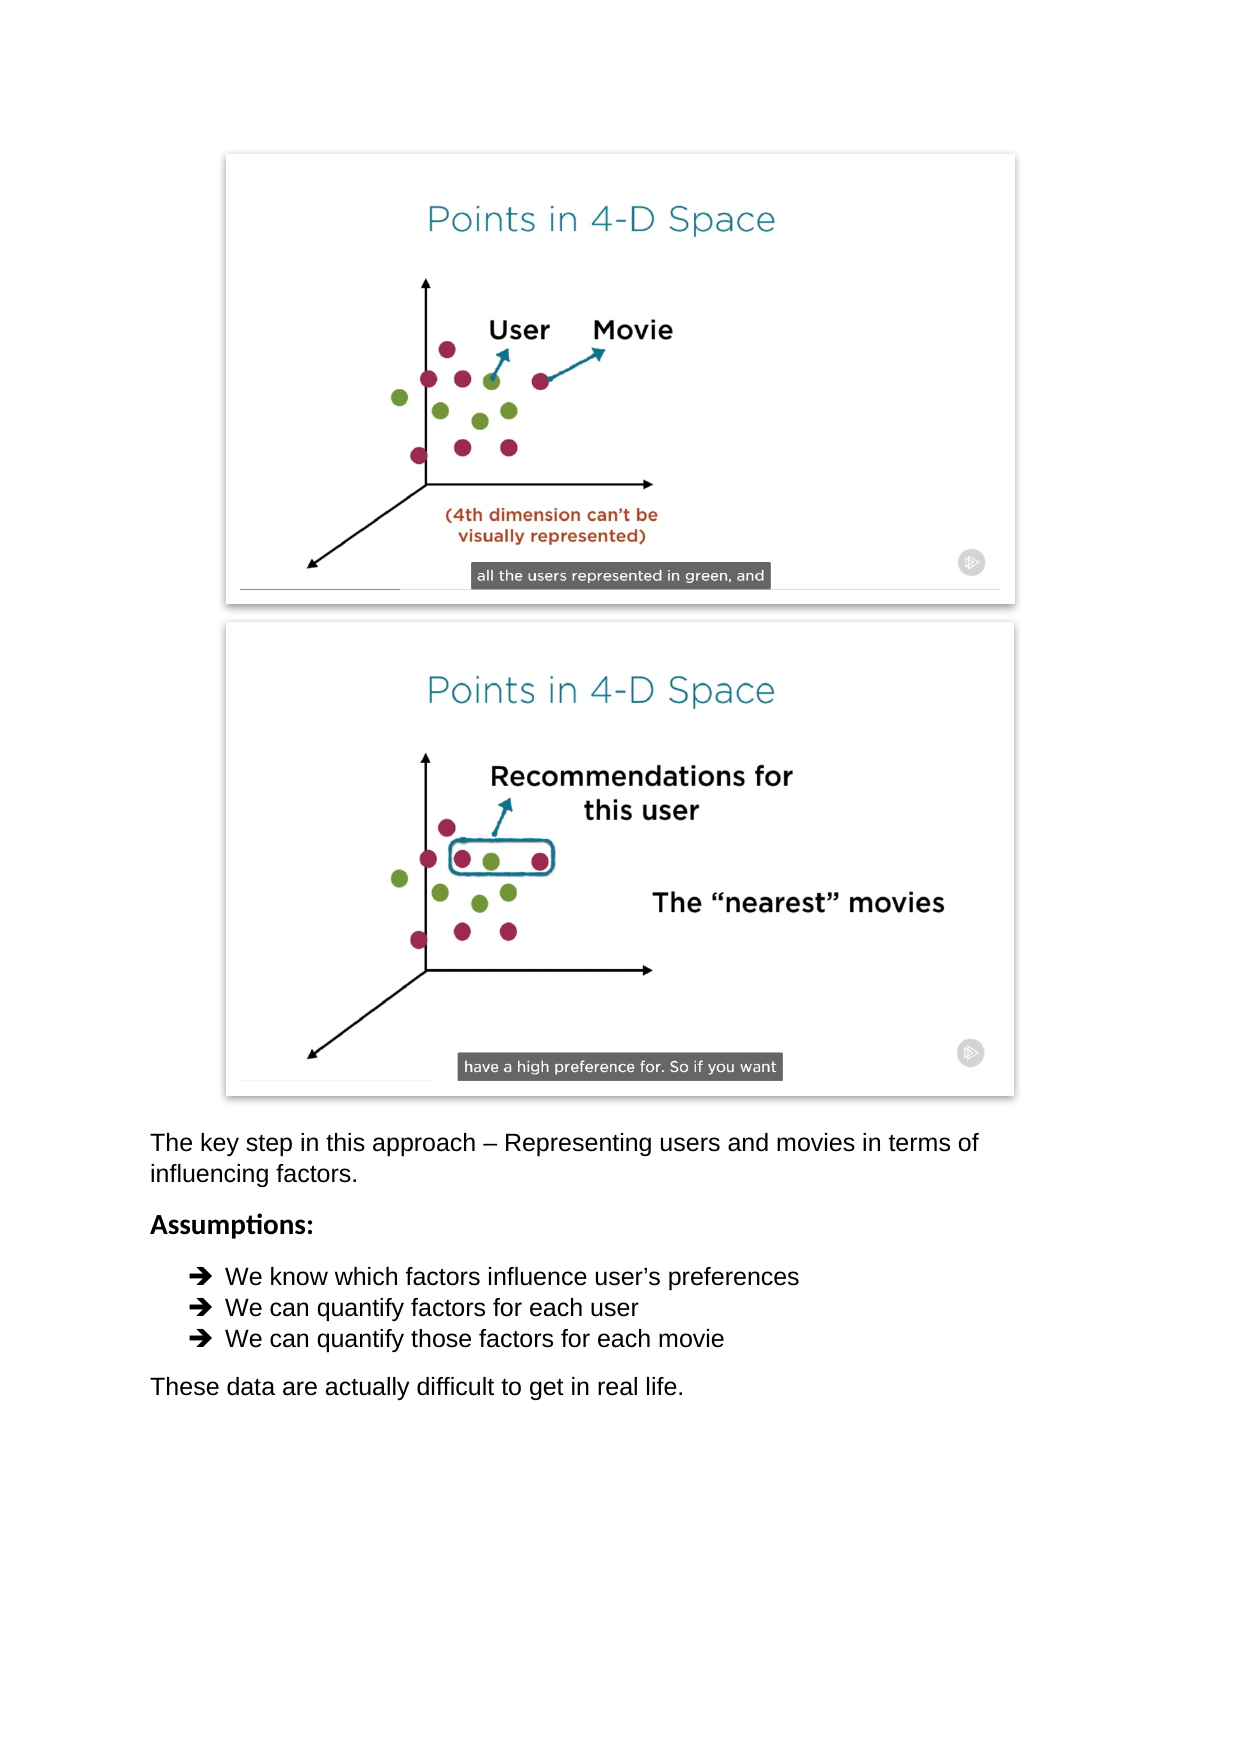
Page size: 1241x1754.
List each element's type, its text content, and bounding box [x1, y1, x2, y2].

picture [240, 637, 1000, 1081]
list We know which factors influence user’s preferences [187, 1261, 1090, 1290]
text These data are actually difficult to get in real life. [150, 1372, 1090, 1400]
text Assumptions: [150, 1206, 1090, 1242]
list We can quantify factors for each user [187, 1293, 1090, 1321]
picture [240, 169, 1001, 590]
list We can quantify those factors for each movie [187, 1324, 1090, 1353]
text The key step in this approach – Representing users and movies in terms of influencing factors. [150, 1128, 1090, 1187]
